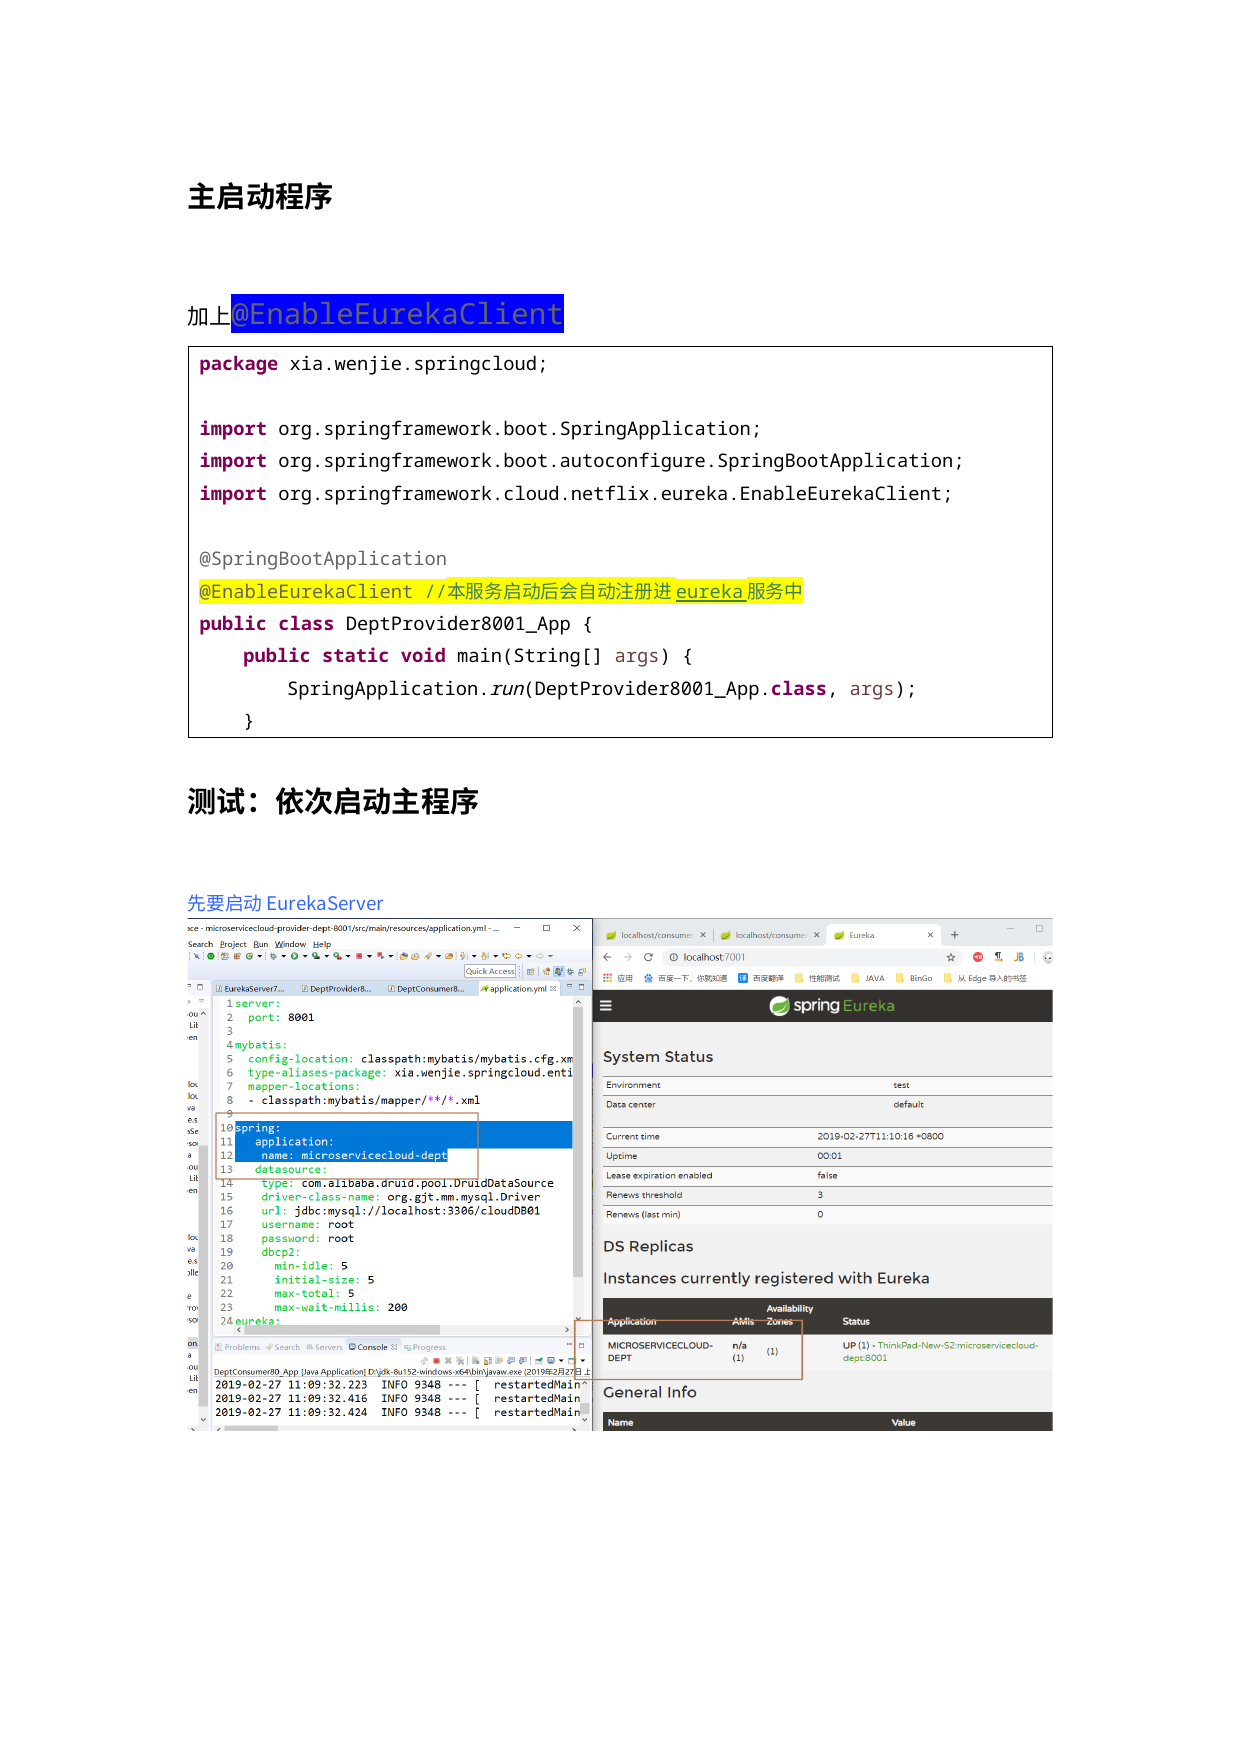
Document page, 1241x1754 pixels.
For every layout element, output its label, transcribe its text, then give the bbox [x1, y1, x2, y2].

picture [187, 918, 1053, 1431]
subtitle 主启动程序 [187, 162, 1053, 227]
table_header package xia.wenjie.springcloud; import org.springframework.boot.SpringApplication; import org.springframework.boot.autoconfigure.SpringBootApplication; import org.springframework.cloud.netflix.eureka.EnableEurekaClient; @SpringBootApplication @EnableEurekaClient //本服务启动后会自动注册进eureka服务中 public class DeptProvider8001_App { public static void main(String[] args) { SpringApplication.run(DeptProvider8001_App.class, args); } [189, 347, 1052, 737]
subtitle 测试：依次启动主程序 [187, 767, 1053, 832]
text 加上@EnableEurekaClient [187, 281, 1053, 346]
text 先要启动EurekaServer [187, 886, 1053, 918]
